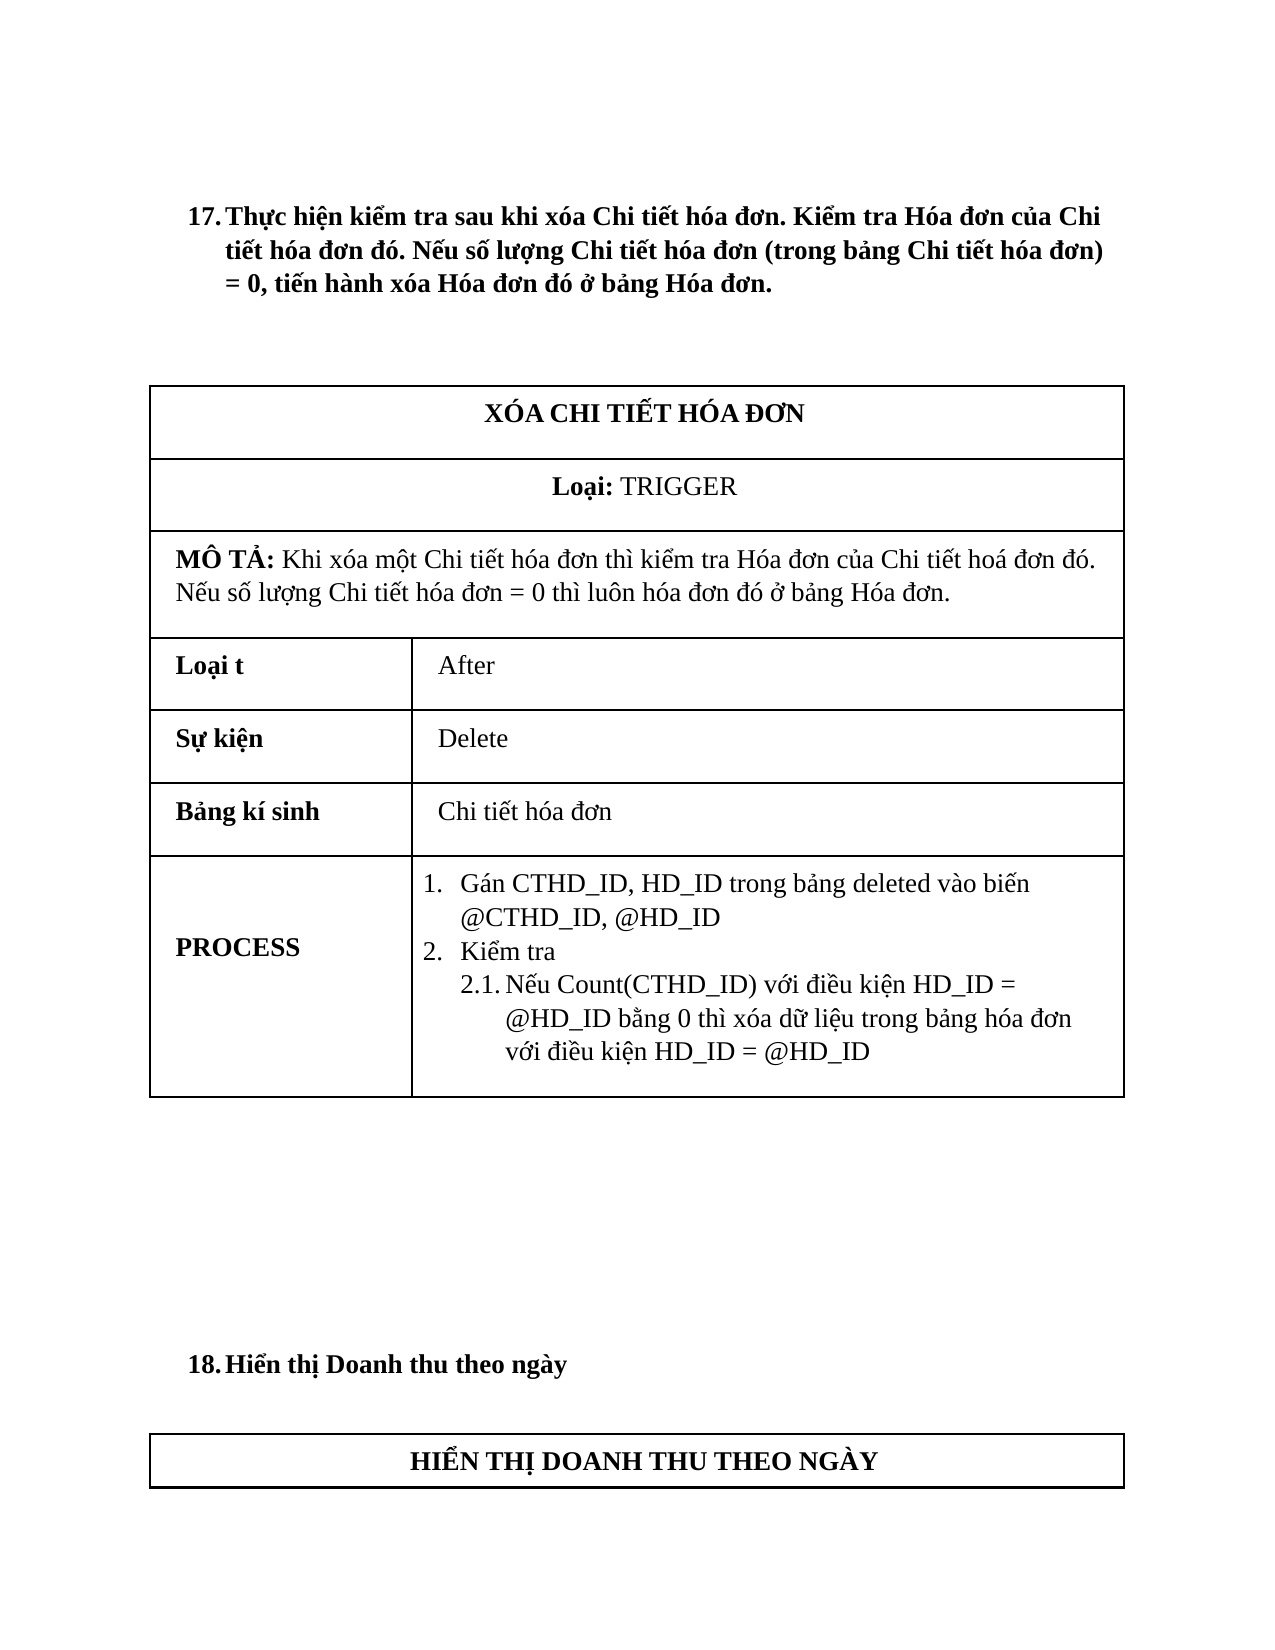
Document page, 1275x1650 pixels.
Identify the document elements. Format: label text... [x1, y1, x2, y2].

table_cell Sự kiện [151, 711, 411, 782]
table_cell MÔ TẢ: Khi xóa một Chi tiết hóa đơn thì kiểm tra Hóa đơn của Chi tiết hoá đơn đó. Nếu số lượng Chi tiết hóa đơn = 0 thì luôn hóa đơn đó ở bảng Hóa đơn. [151, 532, 1123, 637]
table_cell PROCESS [151, 857, 411, 1096]
table_cell Delete [413, 711, 1123, 782]
table_cell Chi tiết hóa đơn [413, 784, 1123, 855]
table_cell Loại t [151, 639, 411, 709]
table_cell After [413, 639, 1123, 709]
table_cell Gán CTHD_ID, HD_ID trong bảng deleted vào biến @CTHD_ID, @HD_ID Kiểm tra Nếu Count(CTHD_ID) với điều kiện HD_ID = @HD_ID bằng 0 thì xóa dữ liệu trong bảng hóa đơn với điều kiện HD_ID = @HD_ID [413, 857, 1123, 1096]
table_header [151, 1435, 1123, 1486]
table_cell Bảng kí sinh [151, 784, 411, 855]
subtitle Hiển thị Doanh thu theo ngày [187, 1349, 1125, 1380]
subtitle Thực hiện kiểm tra sau khi xóa Chi tiết hóa đơn. Kiểm tra Hóa đơn của Chi tiết hóa đơn đó. Nếu số lượng Chi tiết hóa đơn (trong bảng Chi tiết hóa đơn) = 0, tiến hành xóa Hóa đơn đó ở bảng Hóa đơn. [187, 200, 1125, 298]
table_cell Loại: TRIGGER [151, 460, 1123, 530]
table_header XÓA CHI TIẾT HÓA ĐƠN [151, 387, 1123, 457]
